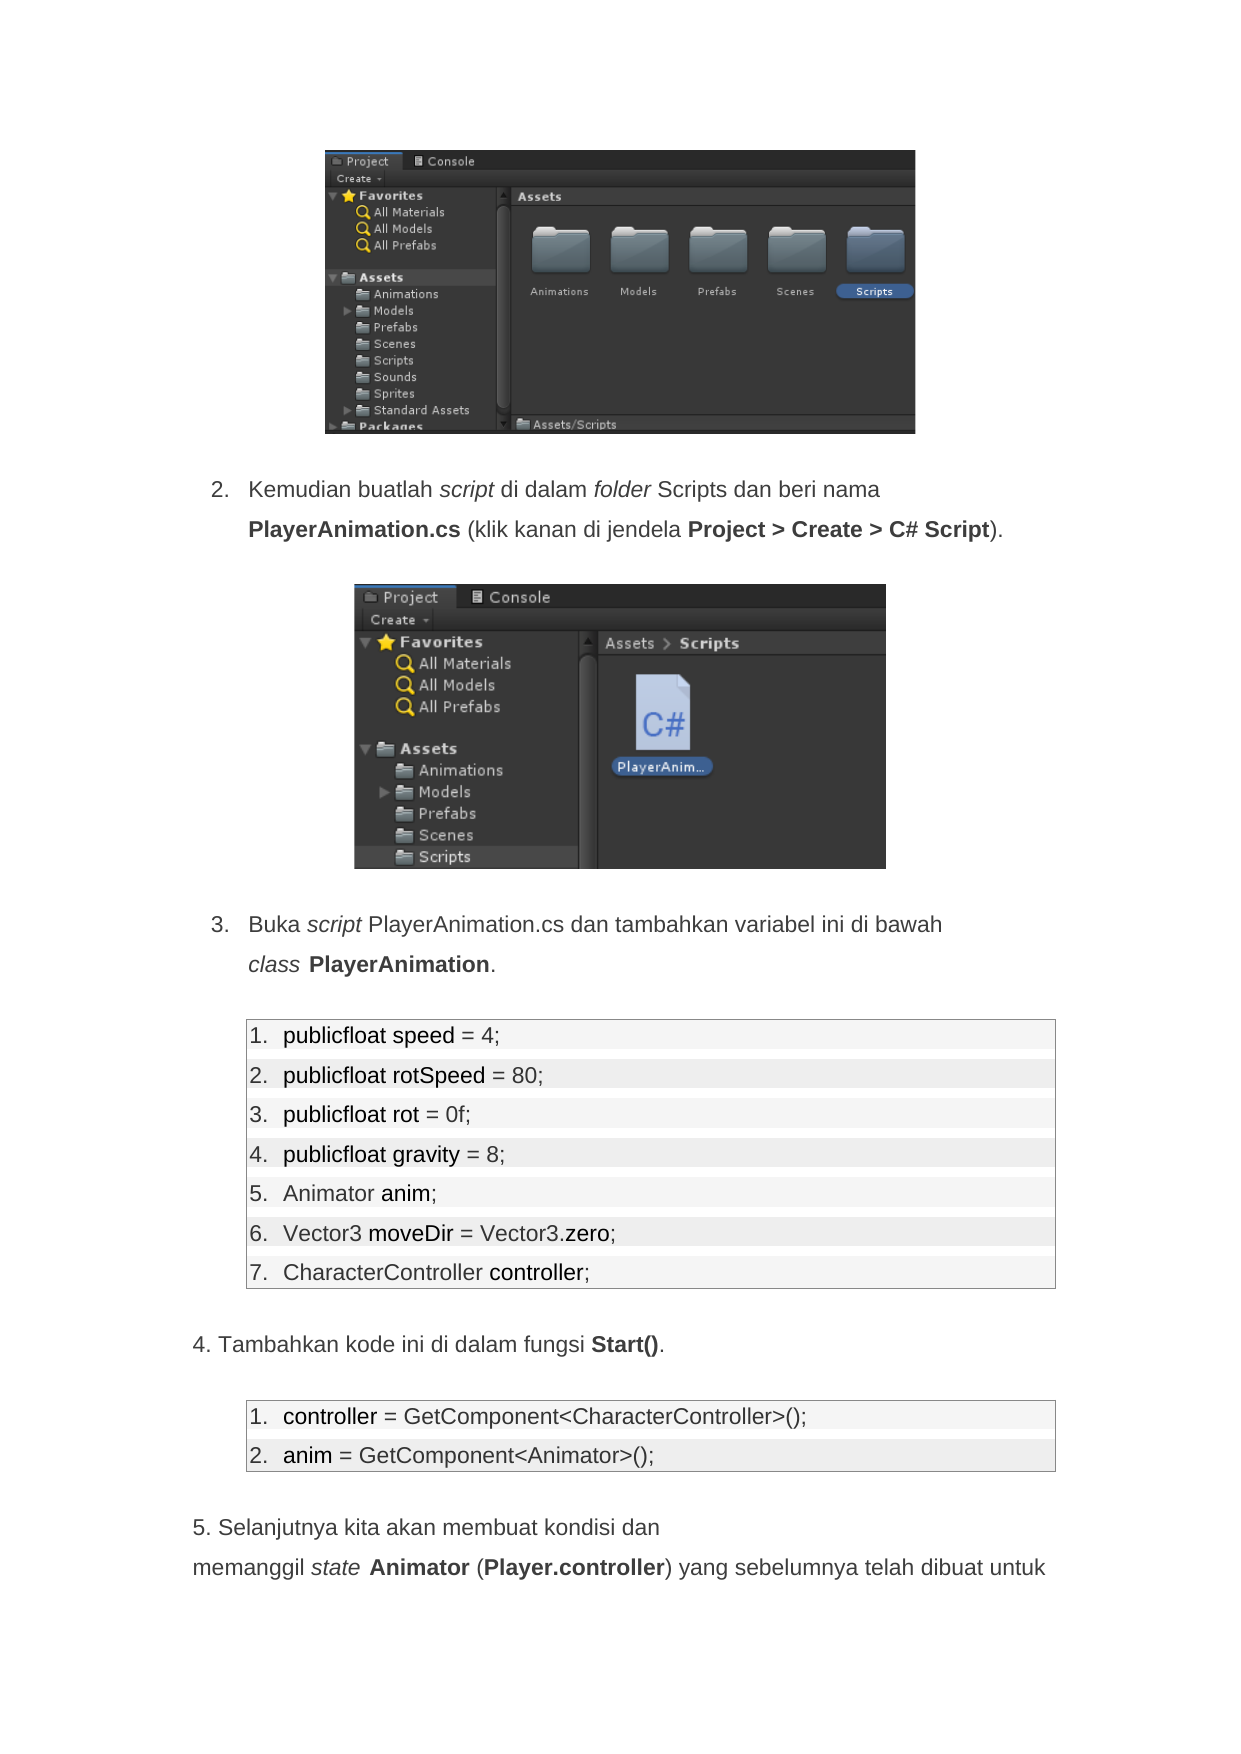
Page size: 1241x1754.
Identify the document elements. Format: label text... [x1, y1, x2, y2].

list controller = GetComponent<CharacterController>(); [247, 1401, 1055, 1429]
list Buka script PlayerAnimation.cs dan tambahkan variabel ini di bawah class PlayerAnimation. [211, 911, 1053, 977]
list Animator anim; [247, 1177, 1055, 1207]
list Vector3 moveDir = Vector3.zero; [247, 1217, 1055, 1246]
list publicfloat rot = 0f; [247, 1098, 1055, 1128]
picture [325, 150, 916, 434]
list CharacterController controller; [247, 1256, 1055, 1288]
text 4. Tambahkan kode ini di dalam fungsi Start(). [192, 1331, 1053, 1357]
list publicfloat gravity = 8; [247, 1138, 1055, 1167]
list publicfloat speed = 4; [247, 1020, 1055, 1049]
list anim = GetComponent<Animator>(); [247, 1439, 1055, 1471]
list Kemudian buatlah script di dalam folder Scripts dan beri nama PlayerAnimation.cs (klik kanan di jendela Project > Create > C# Script). [211, 476, 1053, 542]
picture [354, 584, 886, 869]
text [192, 1514, 1053, 1580]
list publicfloat rotSpeed = 80; [247, 1059, 1055, 1088]
